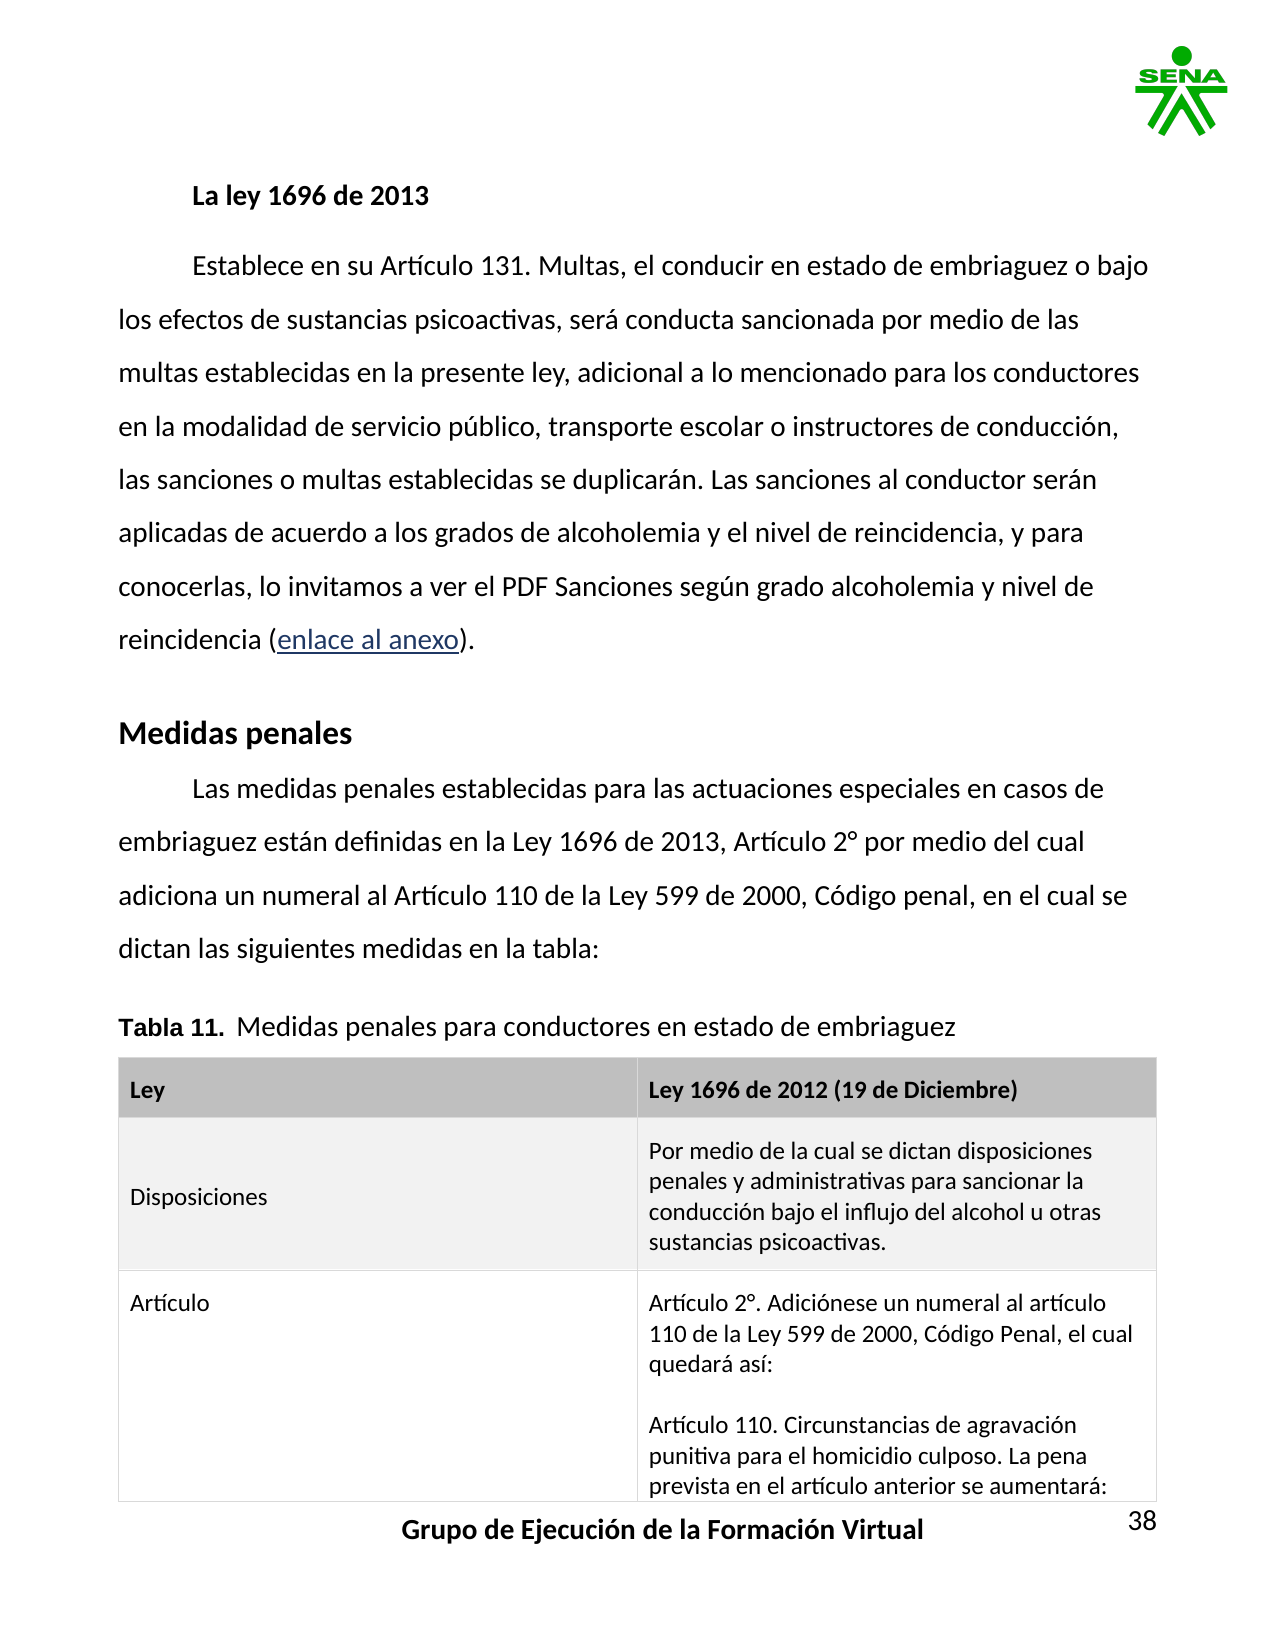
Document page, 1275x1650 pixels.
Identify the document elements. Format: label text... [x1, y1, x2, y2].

picture [1135, 46, 1228, 136]
subtitle Medidas penales [118, 712, 1157, 753]
table_cell Disposiciones [119, 1118, 637, 1269]
table_header Ley 1696 de 2012 (19 de Diciembre) [638, 1058, 1156, 1117]
text Medidas penales para conductores en estado de embriaguez [118, 1008, 1157, 1044]
table_header Ley [119, 1058, 637, 1117]
text Establece en su Artículo 131. Multas, el conducir en estado de embriaguez o bajo los efectos de sustancias psicoactivas, será conducta sancionada por medio de las multas establecidas en la presente ley, adicional a lo mencionado para los conductores en la modalidad de servicio público, transporte escolar o instructores de conducción, las sanciones o multas establecidas se duplicarán. Las sanciones al conductor serán aplicadas de acuerdo a los grados de alcoholemia y el nivel de reincidencia, y para conocerlas, lo invitamos a ver el PDF Sanciones según grado alcoholemia y nivel de reincidencia (enlace al anexo). [118, 247, 1157, 657]
text Las medidas penales establecidas para las actuaciones especiales en casos de embriaguez están definidas en la Ley 1696 de 2013, Artículo 2° por medio del cual adiciona un numeral al Artículo 110 de la Ley 599 de 2000, Código penal, en el cual se dictan las siguientes medidas en la tabla: [118, 770, 1157, 966]
table_cell Por medio de la cual se dictan disposiciones penales y administrativas para sancionar la conducción bajo el influjo del alcohol u otras sustancias psicoactivas. [638, 1118, 1156, 1269]
text La ley 1696 de 2013 [118, 177, 1157, 213]
table_cell Artículo [119, 1271, 637, 1501]
